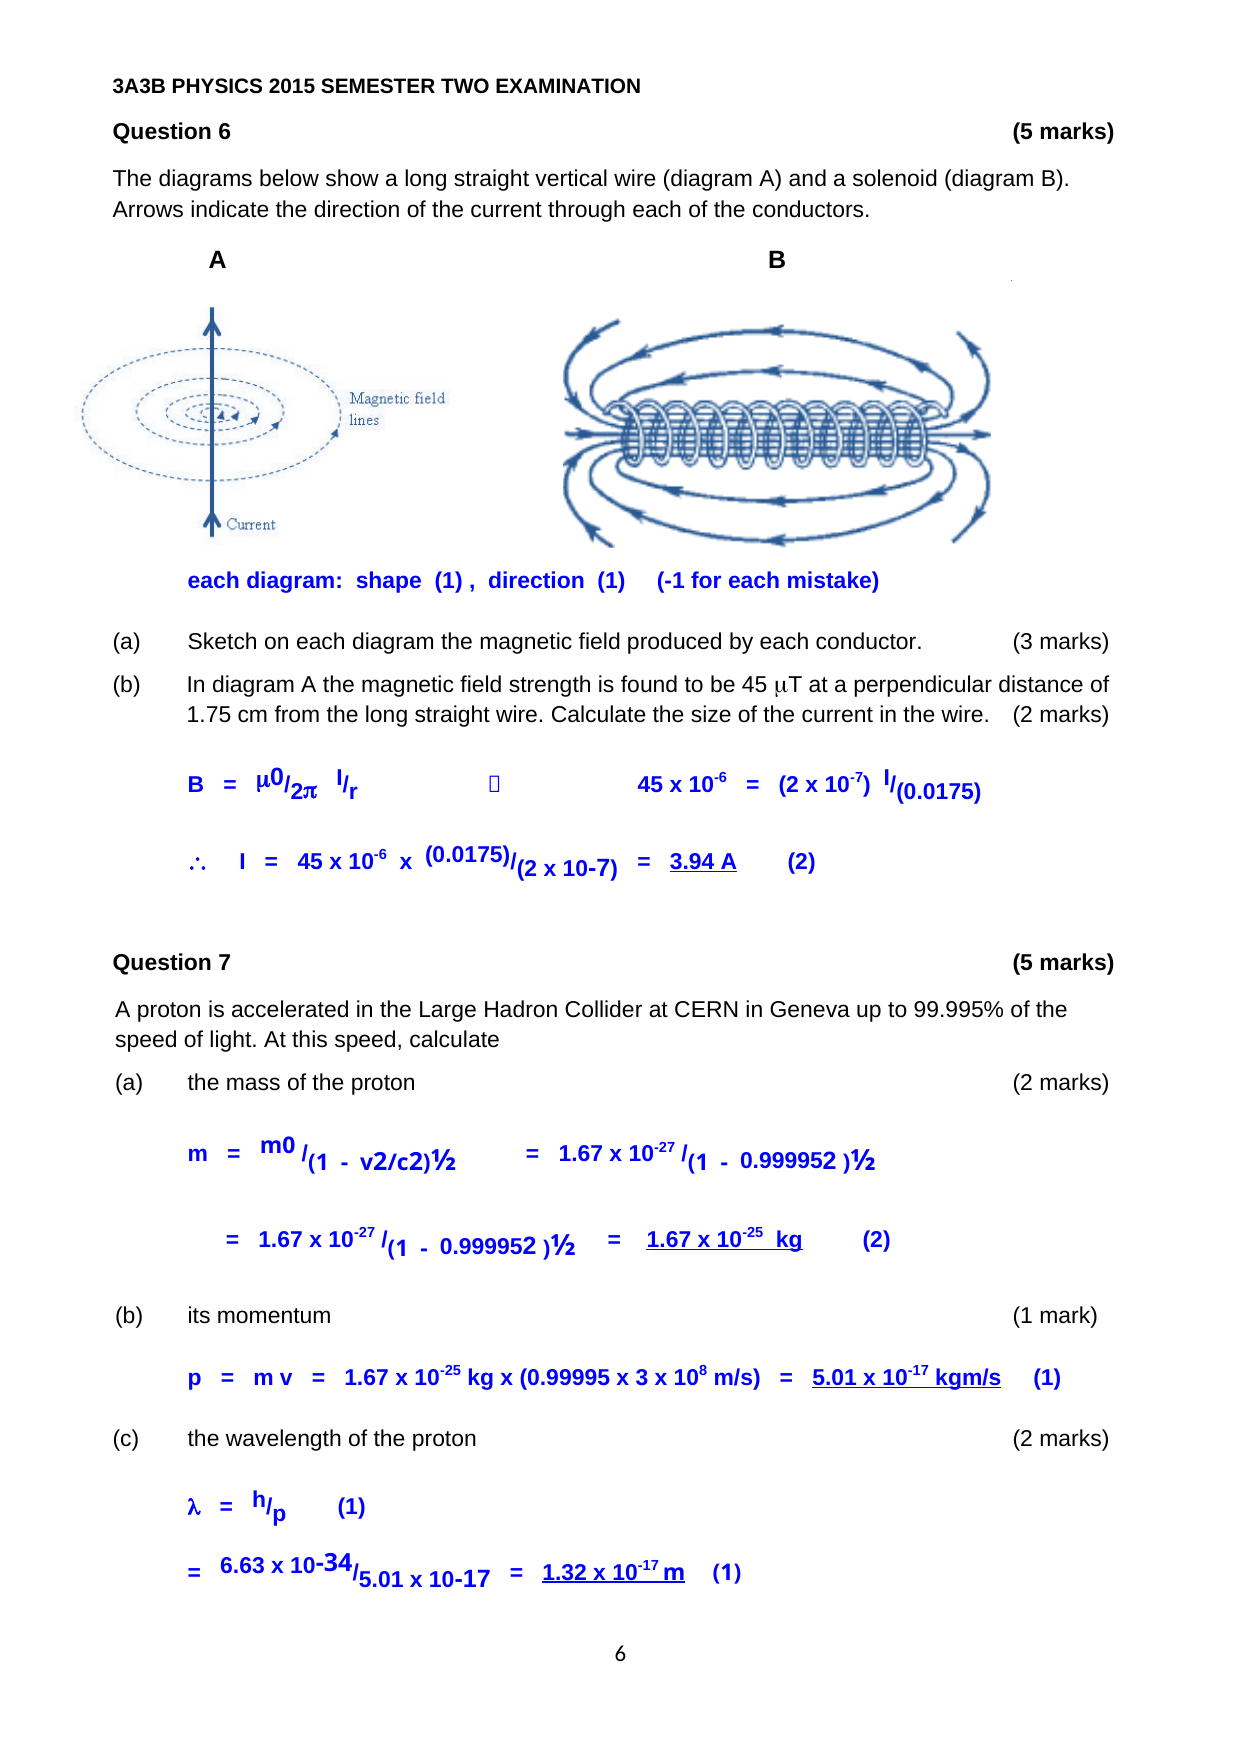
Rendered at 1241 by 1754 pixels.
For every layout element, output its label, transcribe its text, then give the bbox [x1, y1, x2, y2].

text A B [112, 245, 1128, 274]
text B = 0/2 I/r  45 x 10-6 = (2 x 10-7) I/(0.0175) [112, 762, 1128, 804]
text = 6.63 x 10-34/5.01 x 10-17 = 1.32 x 10-17 m (1) [112, 1545, 1128, 1593]
text A proton is accelerated in the Large Hadron Collider at CERN in Geneva up to 99.995% of the speed of light. At this speed, calculate [115, 996, 1128, 1052]
text (a) the mass of the proton (2 marks) [115, 1068, 1128, 1095]
text (b) In diagram A the magnetic field strength is found to be 45 T at a perpendicular distance of 1.75 cm from the long straight wire. Calculate the size of the current in the wire. (2 marks) [112, 671, 1128, 728]
text (a) Sketch on each diagram the magnetic field produced by each conductor. (3 marks) [112, 628, 1128, 654]
text Question 7 (5 marks) [112, 948, 1128, 975]
text = 1.67 x 10-27 /(1 - 0.999952 )½ = 1.67 x 10-25 kg (2) [115, 1216, 1128, 1264]
text  = h/p (1) [112, 1486, 1128, 1526]
text m = m0 /(1 - v2/c2)½ = 1.67 x 10-27 /(1 - 0.999952 )½ [115, 1129, 1128, 1179]
text I = 45 x 10-6 x (0.0175)/(2 x 10-7) = 3.94 A (2) [112, 841, 1128, 882]
text (c) the wavelength of the proton (2 marks) [112, 1425, 1128, 1452]
picture [111, 273, 1048, 565]
text Question 6 (5 marks) [112, 118, 1128, 144]
text each diagram: shape (1) , direction (1) (-1 for each mistake) [112, 567, 1128, 594]
text (b) its momentum (1 mark) [115, 1302, 1128, 1328]
text The diagrams below show a long straight vertical wire (diagram A) and a solenoid (diagram B). Arrows indicate the direction of the current through each of the conductors. [112, 165, 1128, 222]
text p = m v = 1.67 x 10-25 kg x (0.99995 x 3 x 108 m/s) = 5.01 x 10-17 kgm/s (1) [115, 1362, 1128, 1391]
